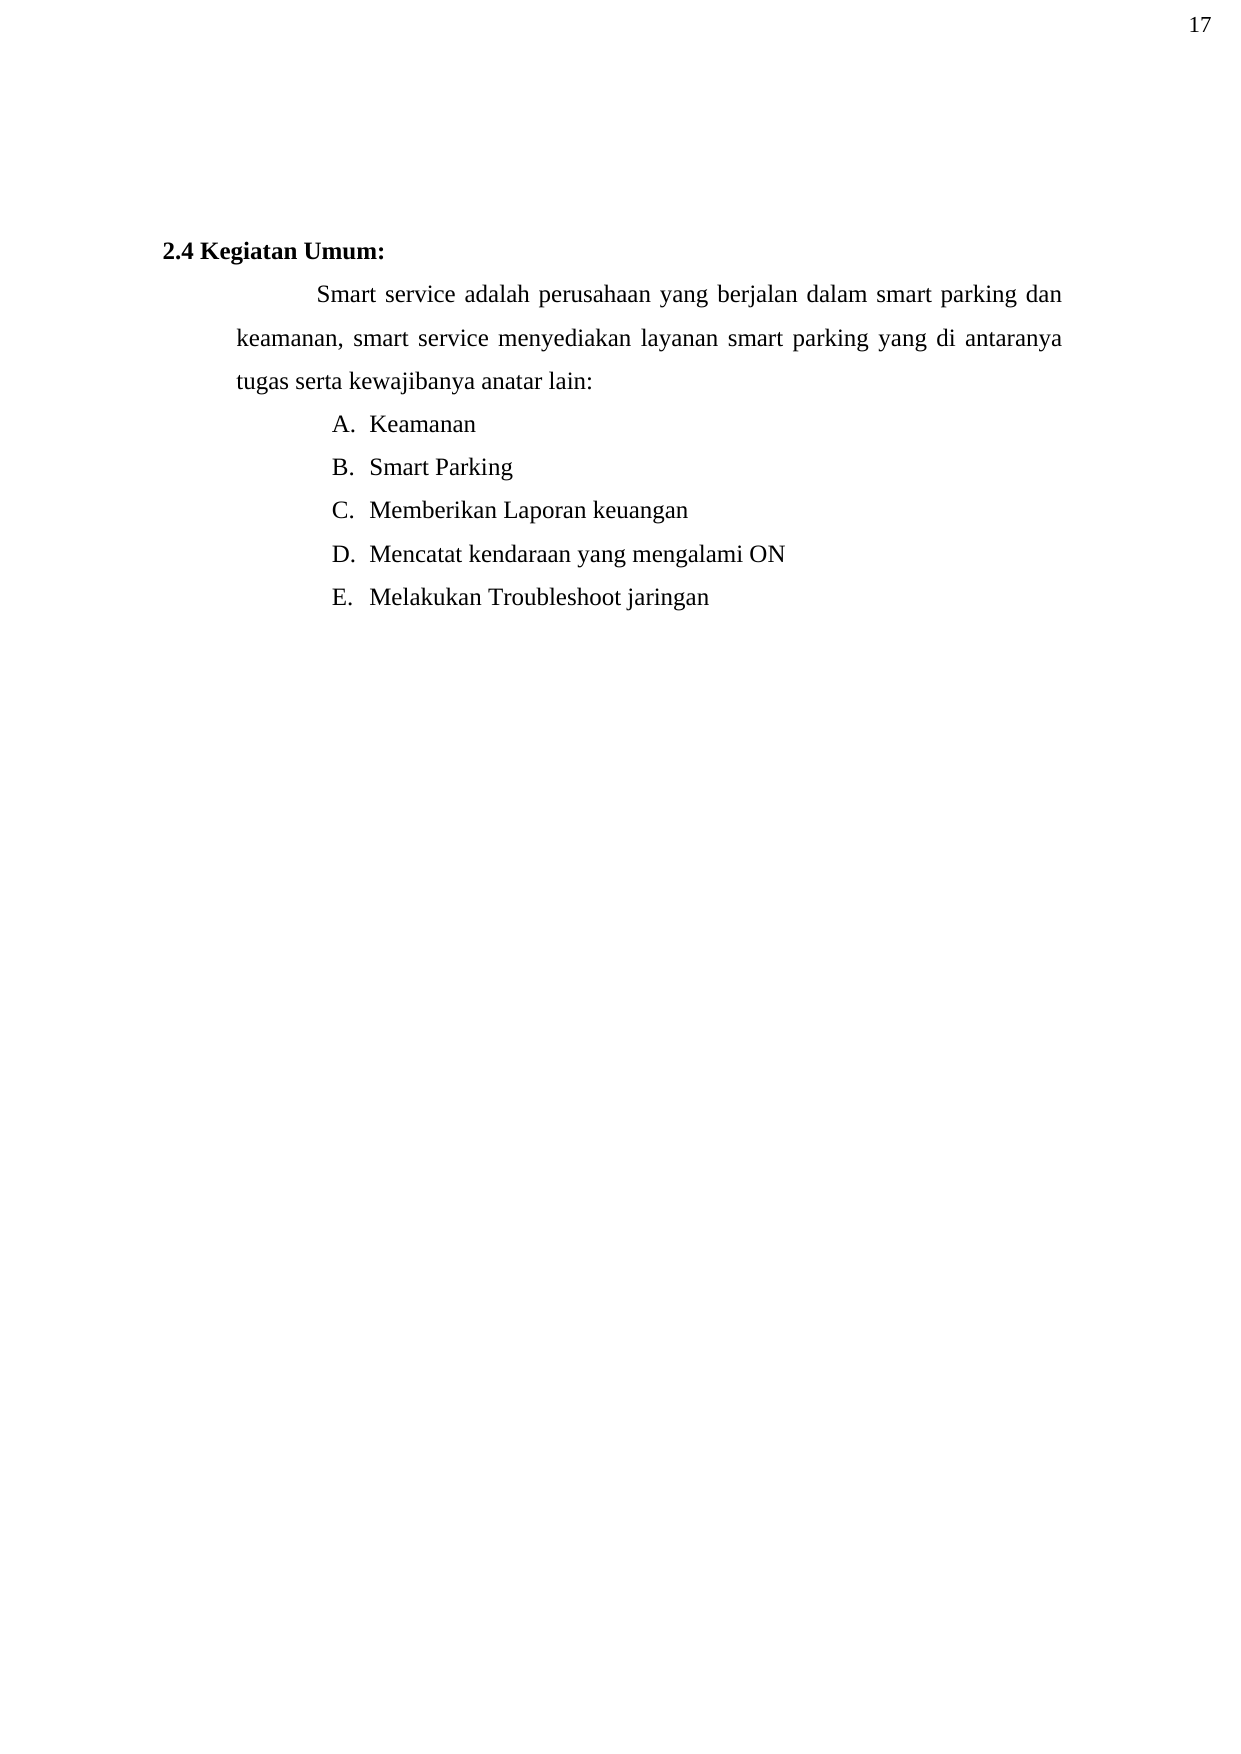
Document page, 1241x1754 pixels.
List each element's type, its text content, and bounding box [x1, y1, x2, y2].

list Mencatat kendaraan yang mengalami ON [332, 539, 1063, 567]
list Melakukan Troubleshoot jaringan [332, 582, 1063, 611]
list Smart Parking [332, 452, 1063, 481]
list Memberikan Laporan keuangan [332, 495, 1063, 524]
text Smart service adalah perusahaan yang berjalan dalam smart parking dan keamanan, smart service menyediakan layanan smart parking yang di antaranya tugas serta kewajibanya anatar lain: [236, 279, 1063, 394]
text 2.4 Kegiatan Umum: [148, 236, 1063, 265]
list Keamanan [332, 409, 1063, 438]
